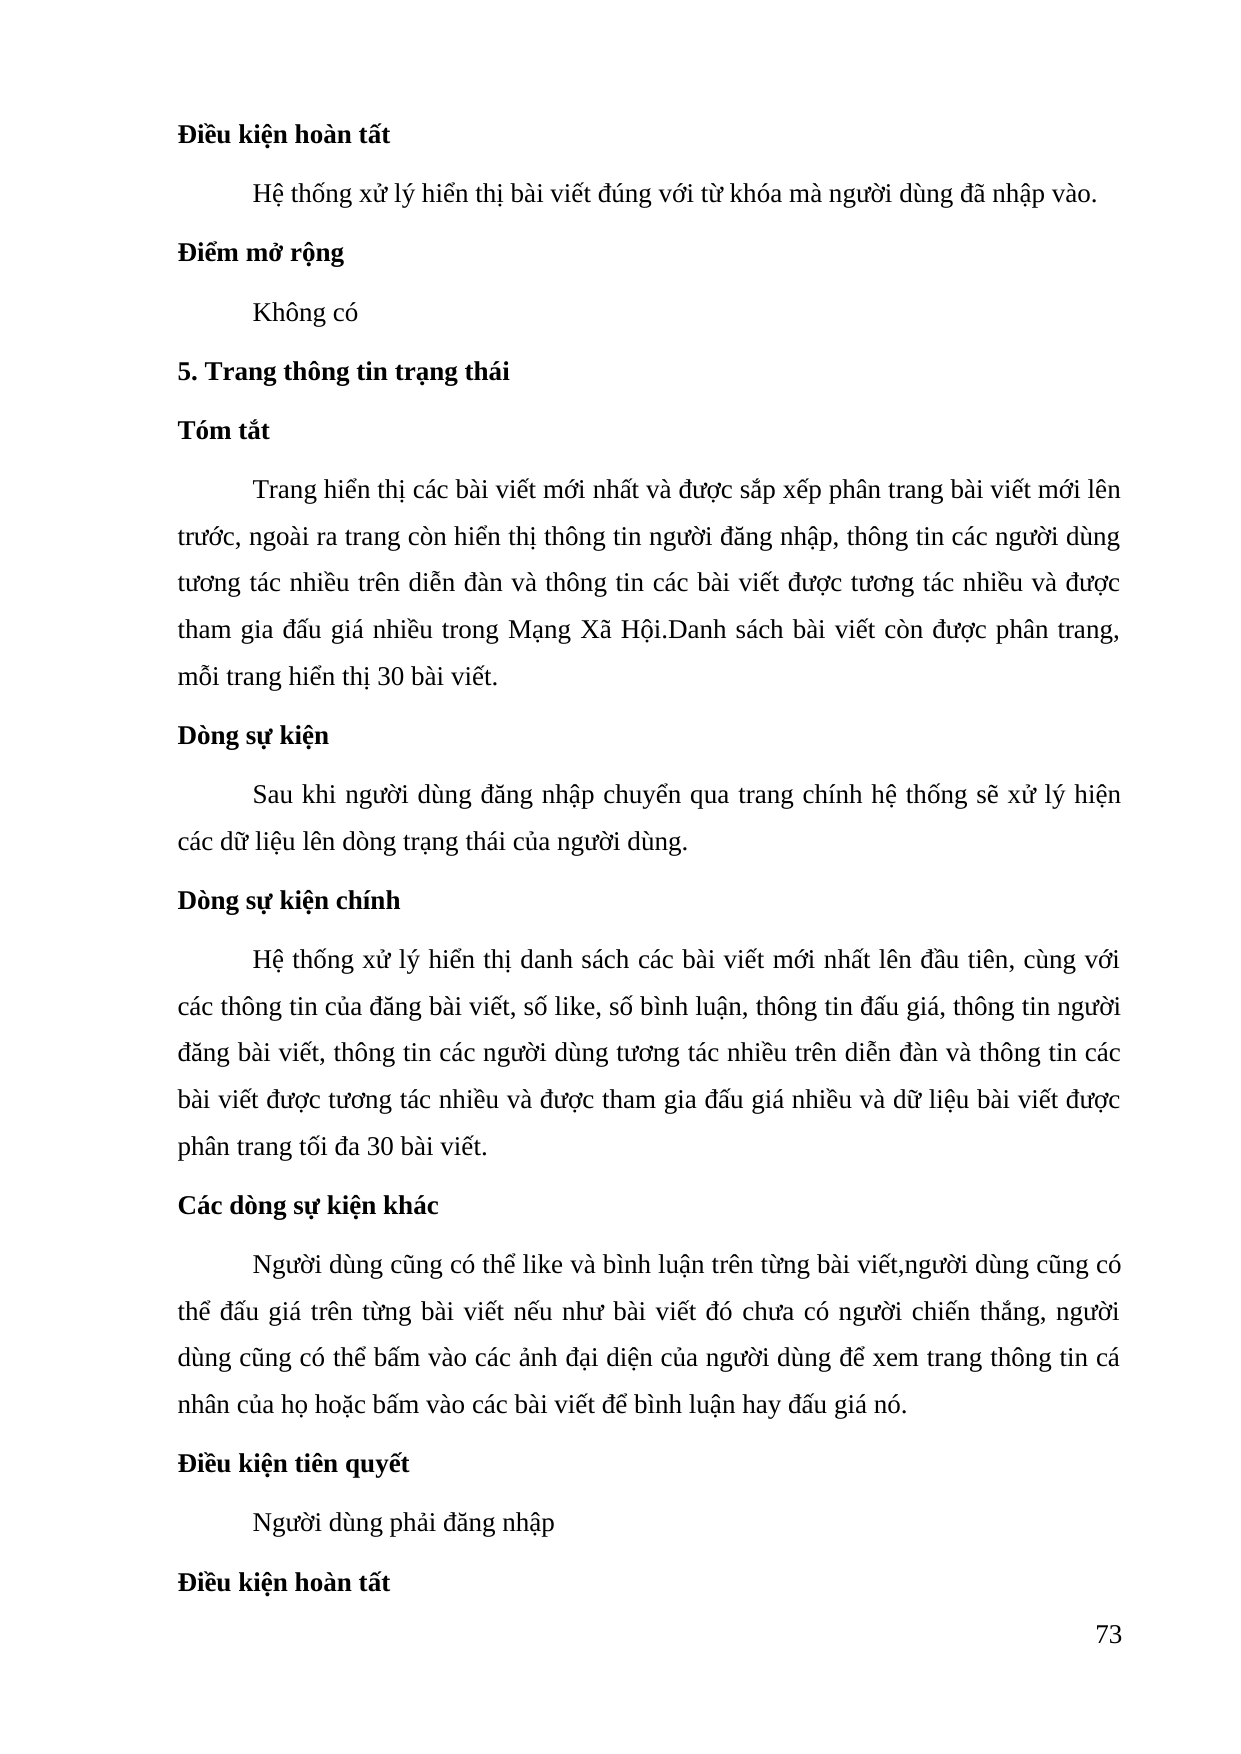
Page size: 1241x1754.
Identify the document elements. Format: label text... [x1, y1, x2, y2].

text Dòng sự kiện chính [177, 884, 1122, 915]
text Điều kiện hoàn tất [177, 118, 1122, 149]
text 5. Trang thông tin trạng thái [177, 355, 1122, 386]
text Các dòng sự kiện khác [177, 1189, 1122, 1220]
text Không có [177, 296, 1122, 327]
text Dòng sự kiện [177, 719, 1122, 750]
text Điều kiện tiên quyết [177, 1447, 1122, 1478]
text Điều kiện hoàn tất [177, 1566, 1122, 1597]
text Sau khi người dùng đăng nhập chuyển qua trang chính hệ thống sẽ xử lý hiện các dữ liệu lên dòng trạng thái của người dùng. [177, 778, 1122, 856]
text Hệ thống xử lý hiển thị danh sách các bài viết mới nhất lên đầu tiên, cùng với các thông tin của đăng bài viết, số like, số bình luận, thông tin đấu giá, thông tin người đăng bài viết, thông tin các người dùng tương tác nhiều trên diễn đàn và thông tin các bài viết được tương tác nhiều và được tham gia đấu giá nhiều và dữ liệu bài viết được phân trang tối đa 30 bài viết. [177, 943, 1122, 1161]
text Điểm mở rộng [177, 236, 1122, 268]
text Tóm tắt [177, 414, 1122, 445]
text Trang hiển thị các bài viết mới nhất và được sắp xếp phân trang bài viết mới lên trước, ngoài ra trang còn hiển thị thông tin người đăng nhập, thông tin các người dùng tương tác nhiều trên diễn đàn và thông tin các bài viết được tương tác nhiều và được tham gia đấu giá nhiều trong Mạng Xã Hội.Danh sách bài viết còn được phân trang, mỗi trang hiển thị 30 bài viết. [177, 473, 1122, 691]
text Hệ thống xử lý hiển thị bài viết đúng với từ khóa mà người dùng đã nhập vào. [177, 177, 1122, 208]
text Người dùng phải đăng nhập [177, 1506, 1122, 1538]
text Người dùng cũng có thể like và bình luận trên từng bài viết,người dùng cũng có thể đấu giá trên từng bài viết nếu như bài viết đó chưa có người chiến thắng, người dùng cũng có thể bấm vào các ảnh đại diện của người dùng để xem trang thông tin cá nhân của họ hoặc bấm vào các bài viết để bình luận hay đấu giá nó. [177, 1248, 1122, 1419]
